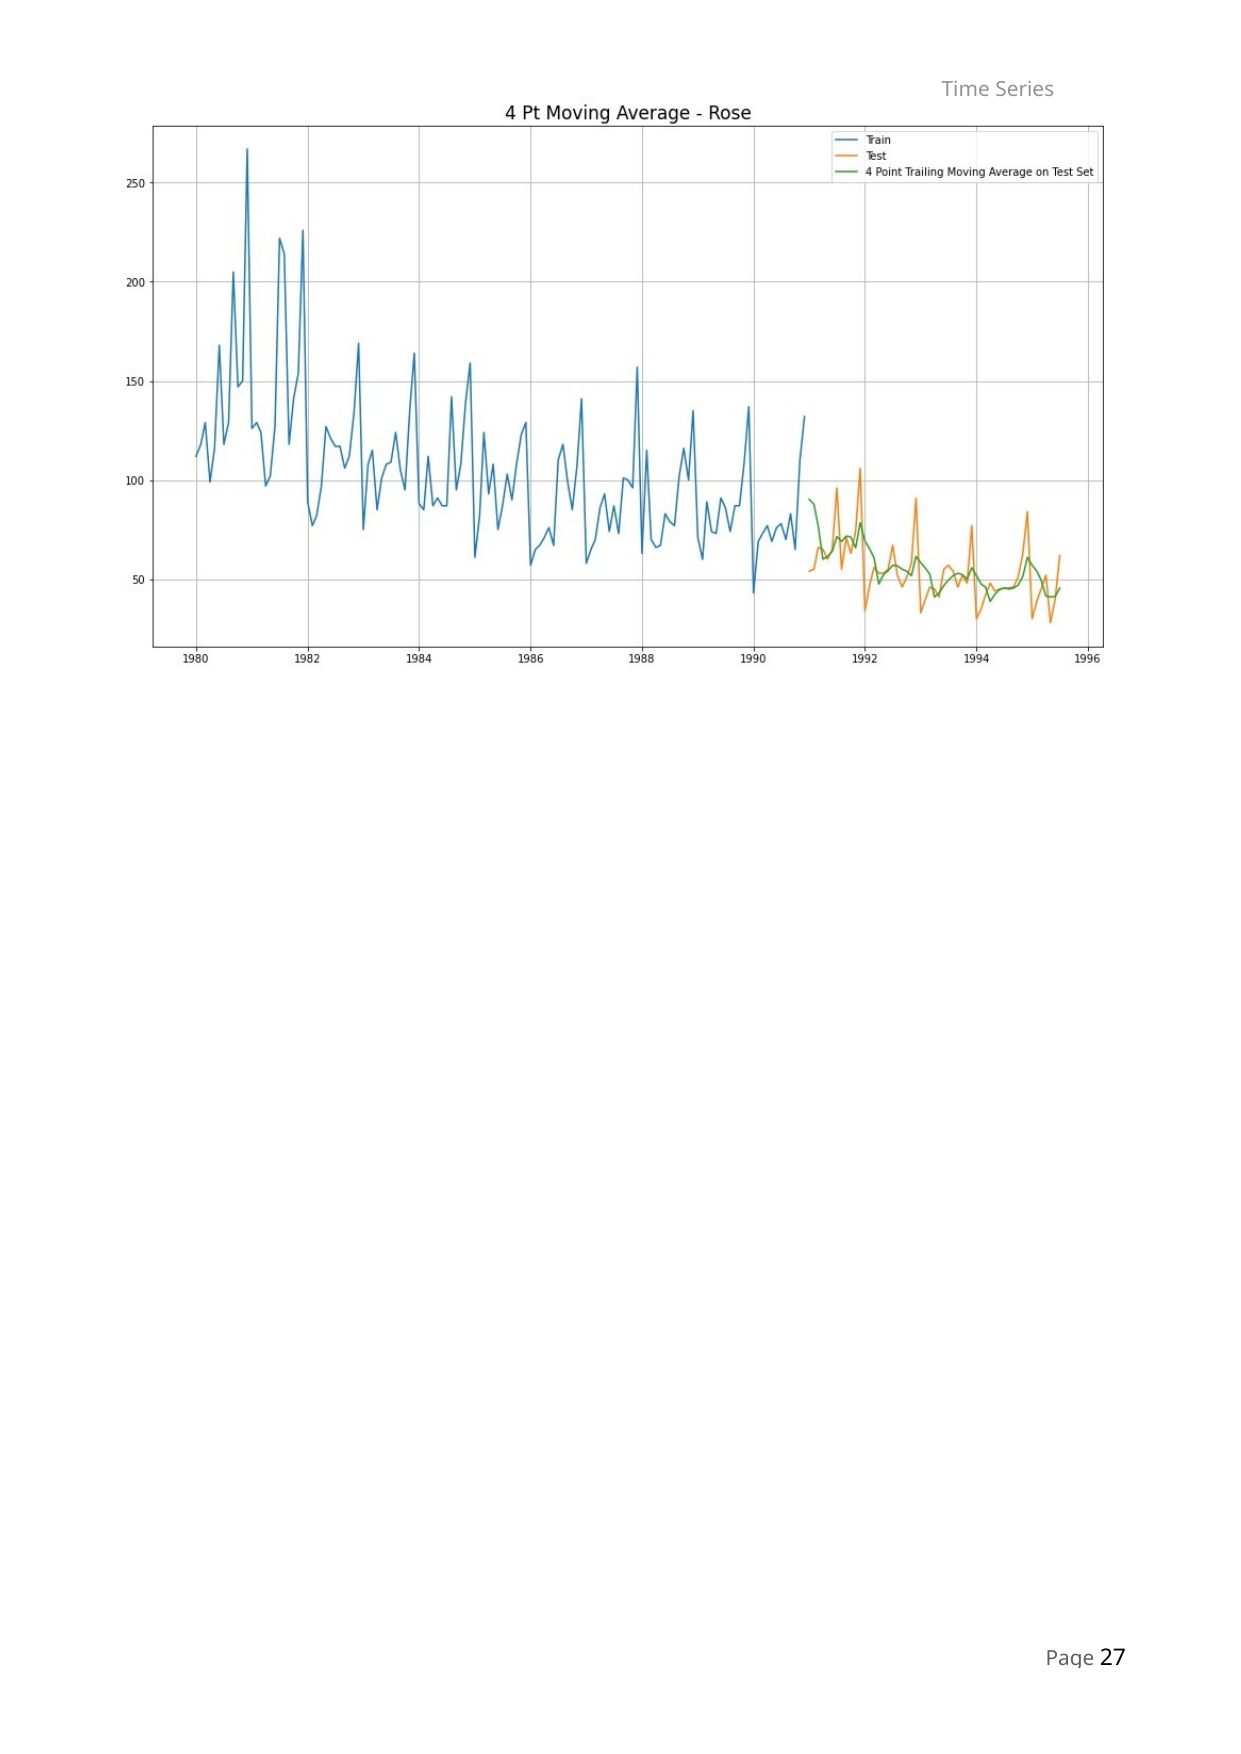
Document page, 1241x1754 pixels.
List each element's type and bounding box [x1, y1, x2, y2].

picture [126, 97, 1105, 668]
